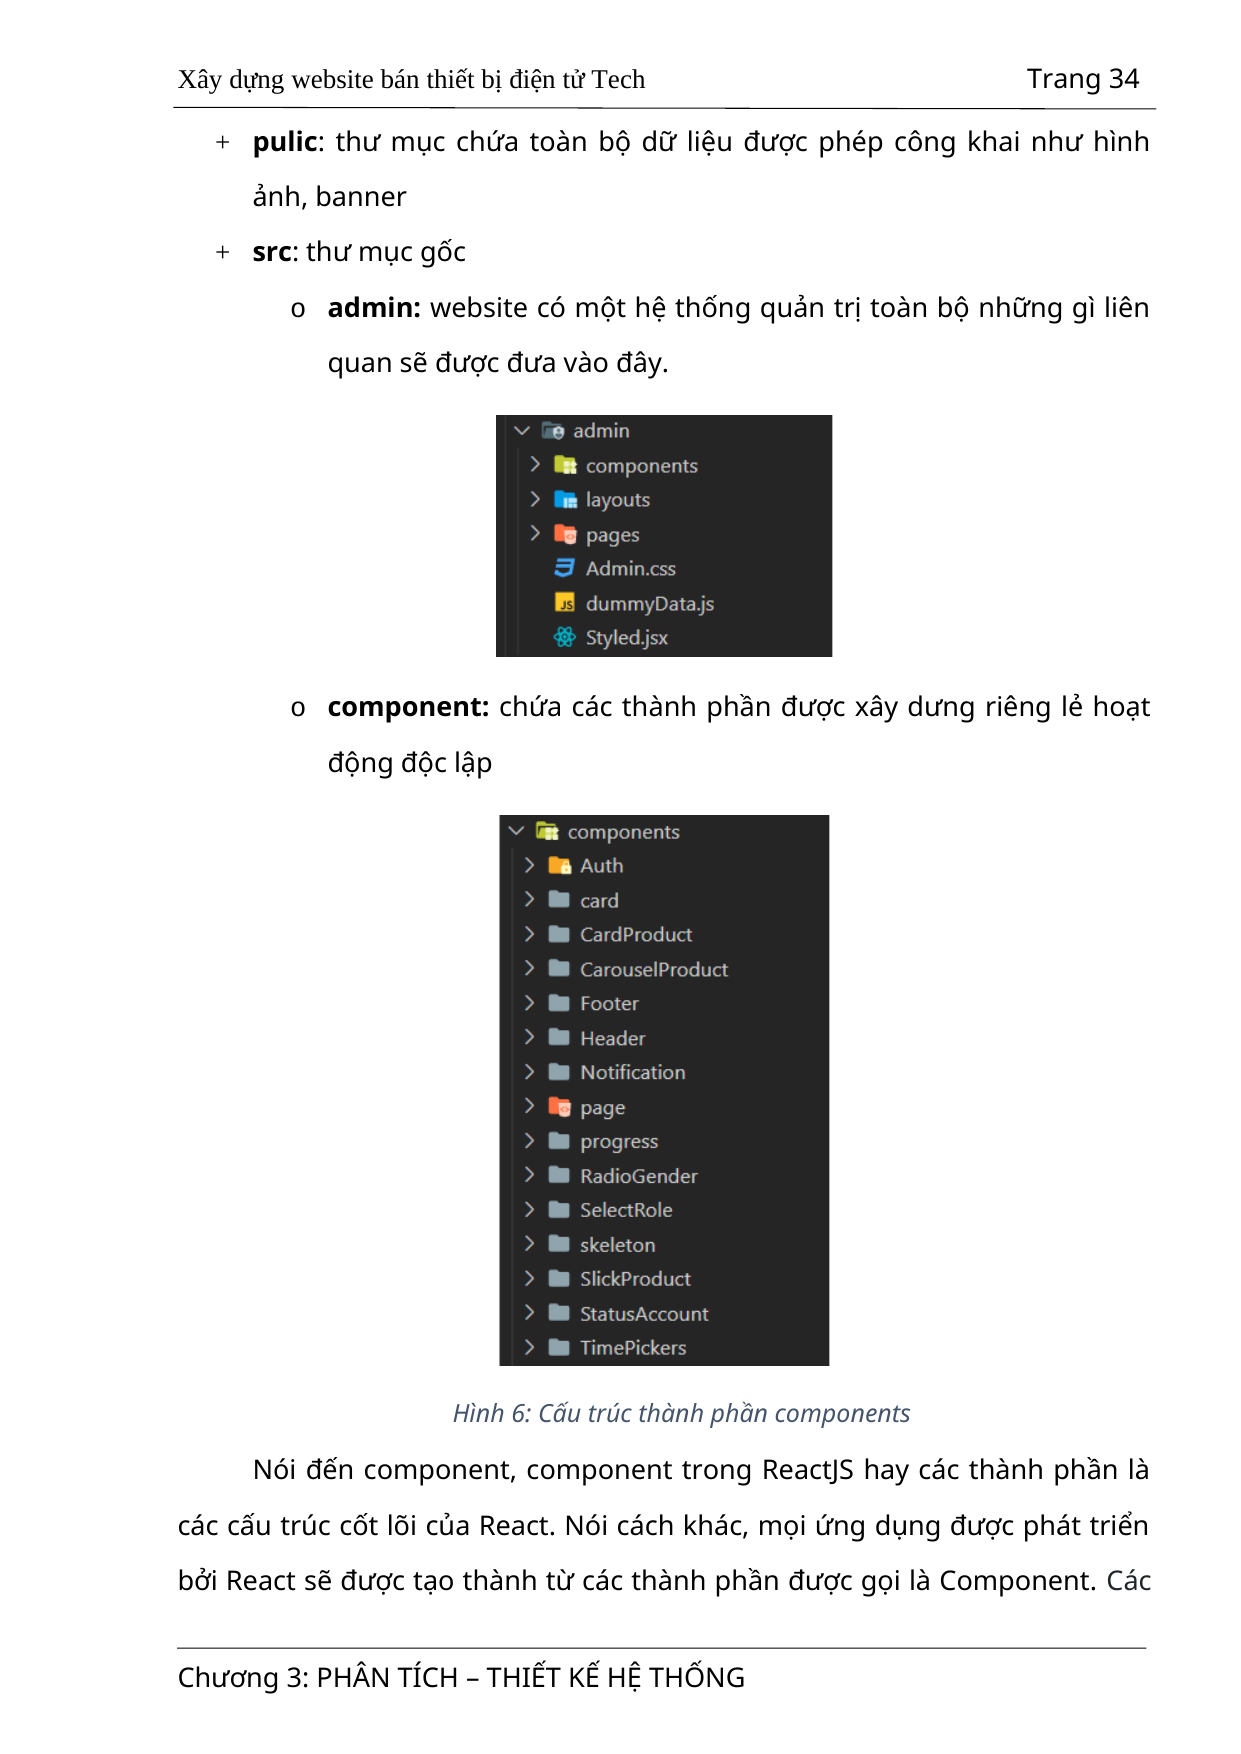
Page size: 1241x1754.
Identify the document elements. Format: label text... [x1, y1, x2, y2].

list pulic: thư mục chứa toàn bộ dữ liệu được phép công khai như hình ảnh, banner [215, 122, 1152, 214]
picture [499, 815, 830, 1366]
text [177, 1451, 1152, 1598]
picture [496, 415, 833, 657]
list src: thư mục gốc [215, 233, 1152, 270]
list admin: website có một hệ thống quản trị toàn bộ những gì liên quan sẽ được đưa vào đây. [290, 288, 1152, 381]
list component: chứa các thành phần được xây dưng riêng lẻ hoạt động độc lập [290, 688, 1152, 780]
